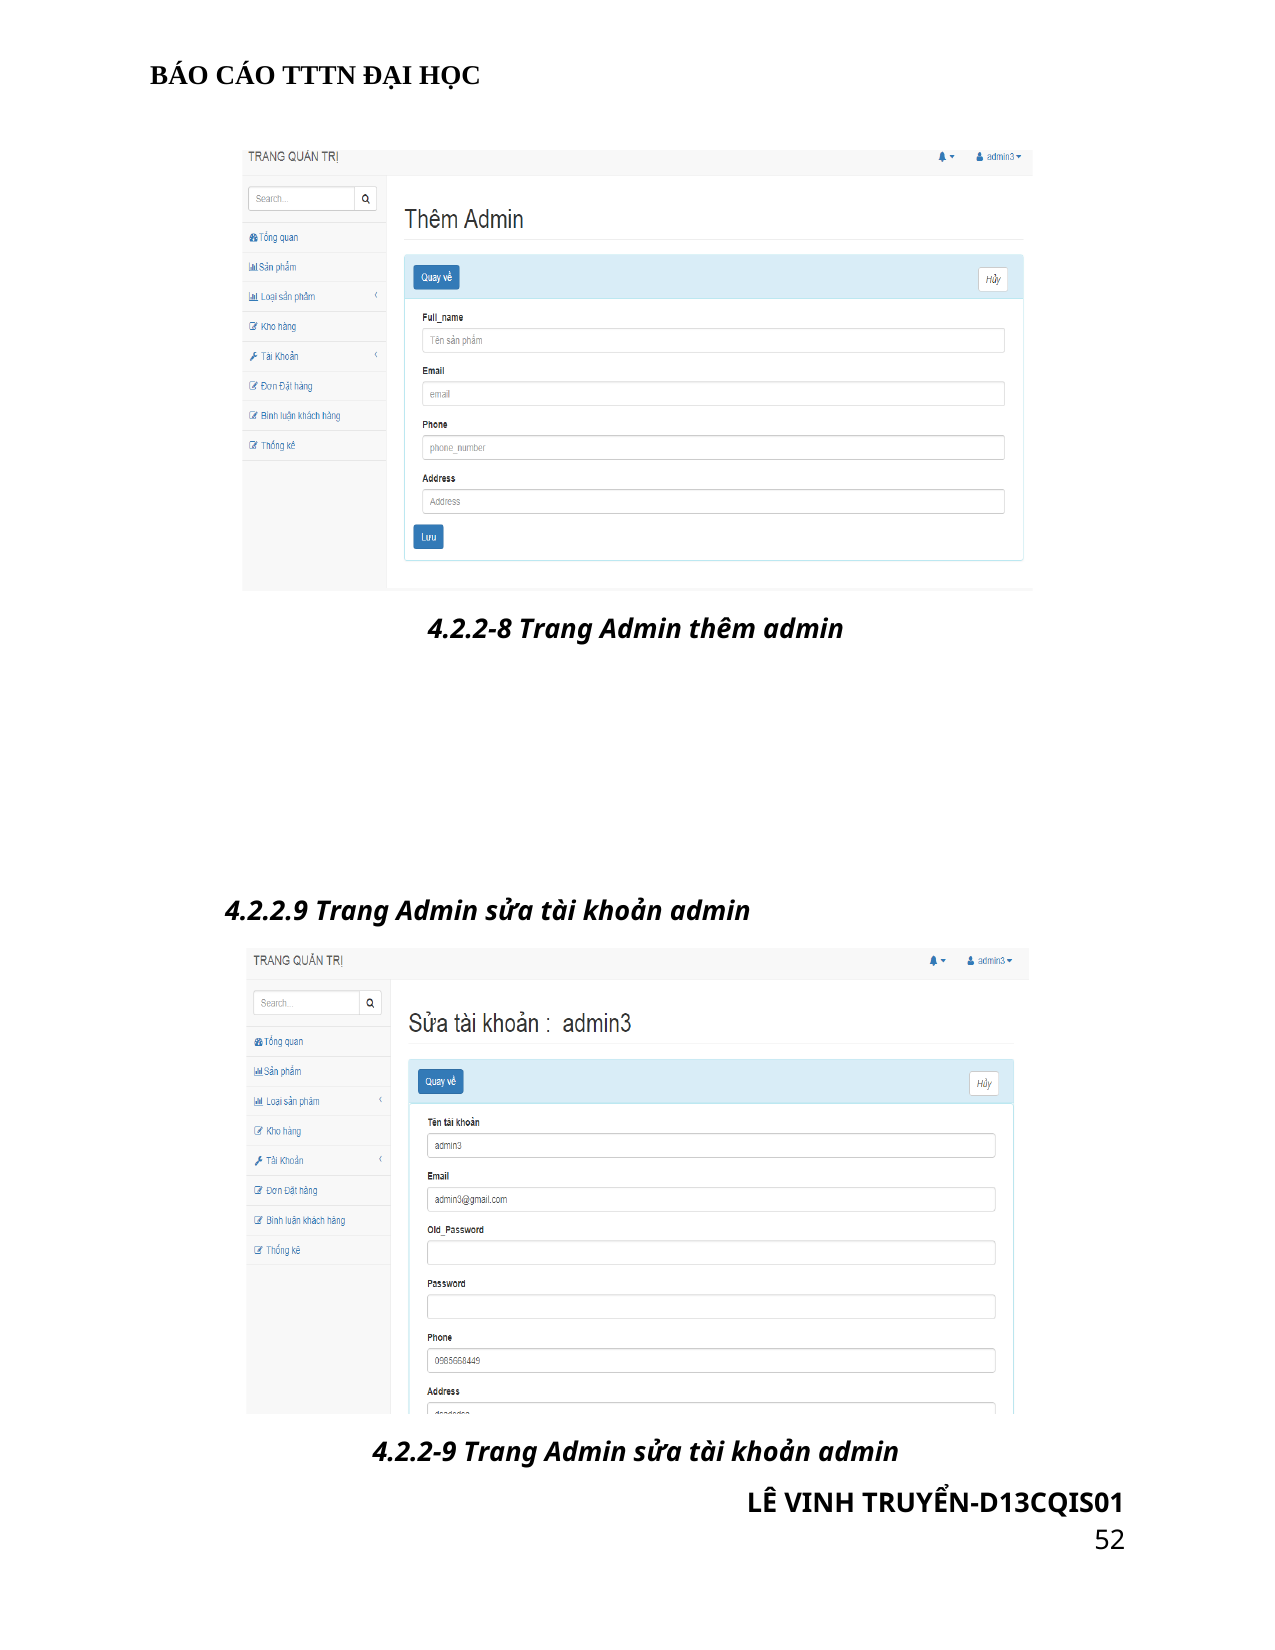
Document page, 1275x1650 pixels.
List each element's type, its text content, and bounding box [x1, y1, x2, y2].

text 4.2.2.9 Trang Admin sửa tài khoản admin [150, 892, 1125, 928]
text 4.2.2-9 Trang Admin sửa tài khoản admin [150, 1433, 1125, 1469]
text 4.2.2-8 Trang Admin thêm admin [150, 609, 1125, 646]
